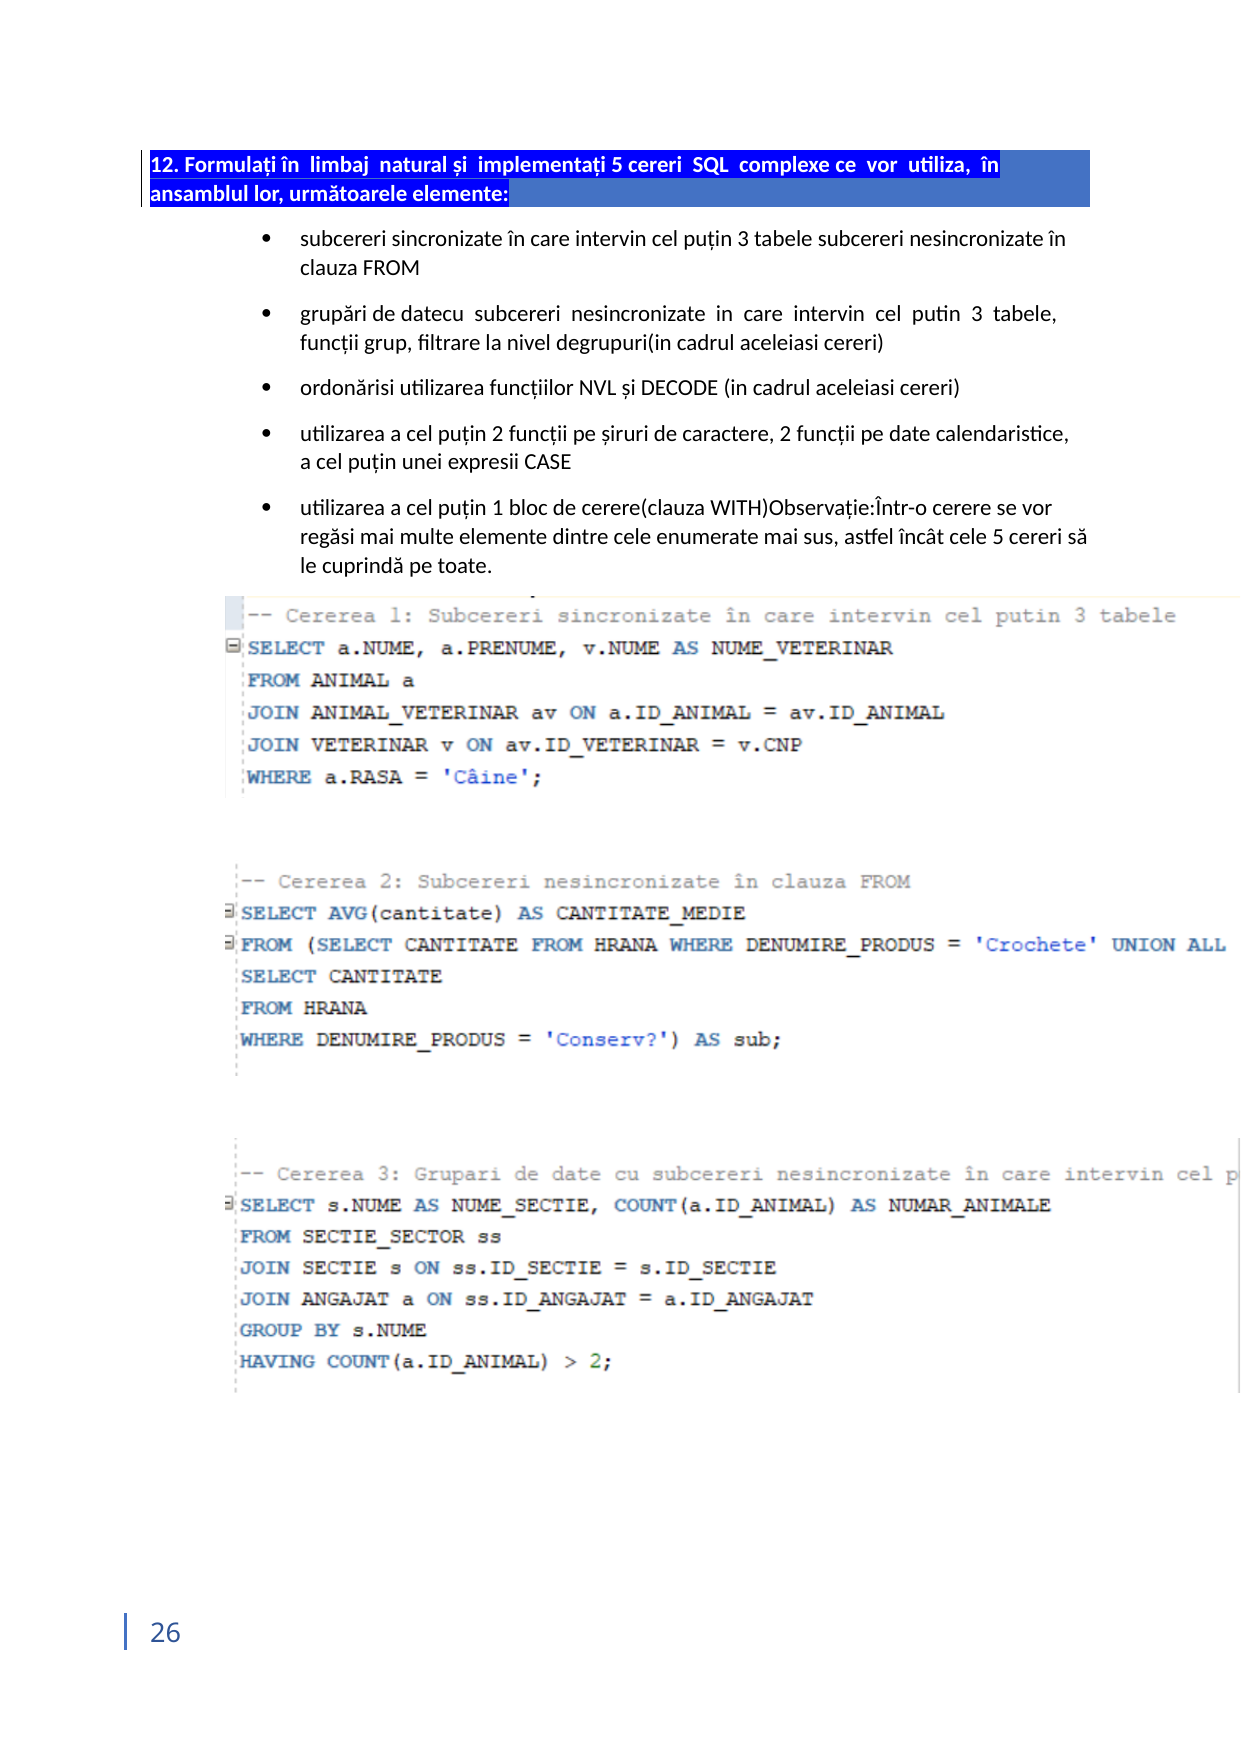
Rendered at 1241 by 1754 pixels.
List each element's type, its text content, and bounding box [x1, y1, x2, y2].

list utilizarea a cel puțin 2 funcții pe șiruri de caractere, 2 funcții pe date calendaristice, a cel puțin unei expresii CASE [262, 419, 1090, 476]
list grupări de datecu subcereri nesincronizate in care intervin cel putin 3 tabele, funcții grup, filtrare la nivel degrupuri(in cadrul aceleiasi cereri) [262, 299, 1090, 356]
list subcereri sincronizate în care intervin cel puțin 3 tabele subcereri nesincronizate în clauza FROM [262, 224, 1090, 281]
picture [225, 860, 1241, 1076]
picture [225, 596, 1241, 798]
picture [225, 1138, 1241, 1393]
text 12. Formulați în limbaj natural și implementați 5 cereri SQL complexe ce vor utiliza, în ansamblul lor, următoarele elemente: [150, 150, 1090, 207]
list ordonărisi utilizarea funcțiilor NVL și DECODE (in cadrul aceleiasi cereri) [262, 373, 1090, 401]
list utilizarea a cel puțin 1 bloc de cerere(clauza WITH)Observație:Într-o cerere se vor regăsi mai multe elemente dintre cele enumerate mai sus, astfel încât cele 5 cereri să le cuprindă pe toate. [262, 493, 1090, 579]
